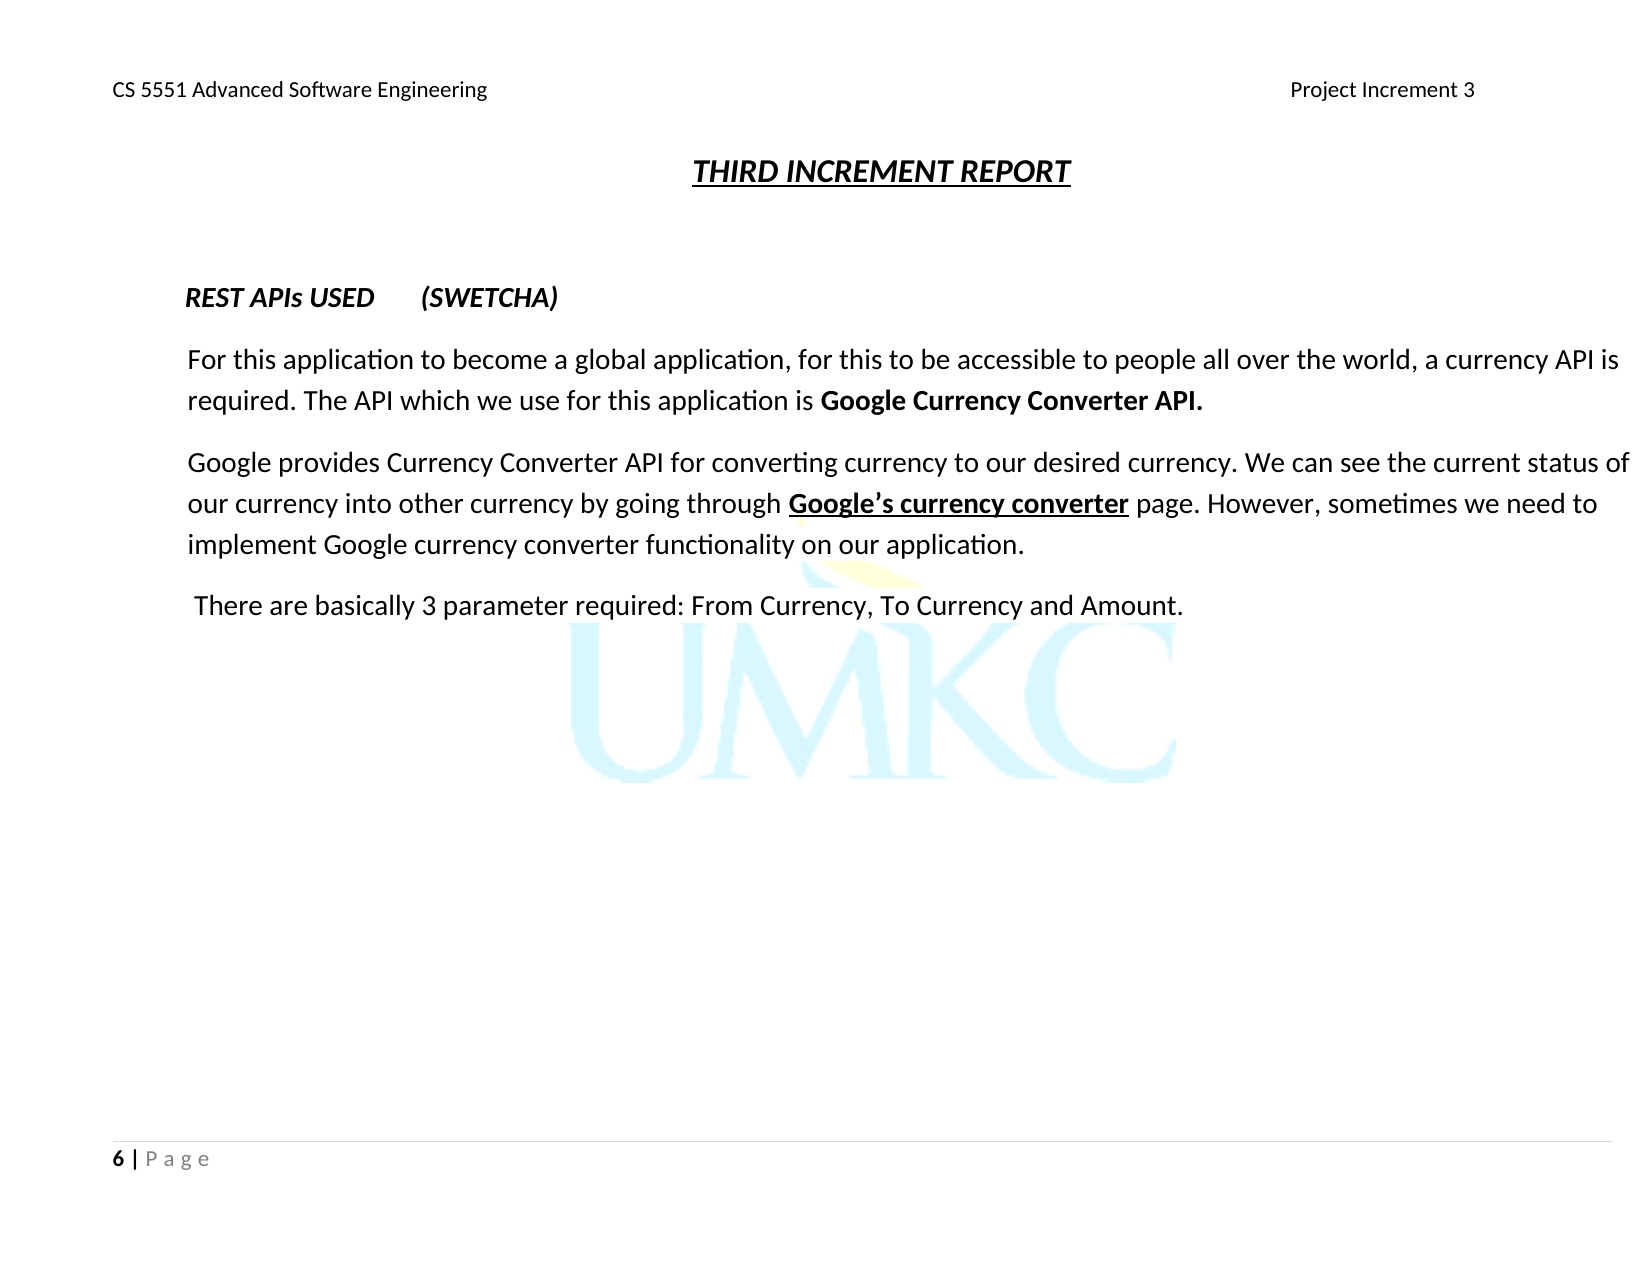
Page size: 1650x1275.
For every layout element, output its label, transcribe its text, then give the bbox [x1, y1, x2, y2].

text Google provides Currency Converter API for converting currency to our desired currency. We can see the current status of our currency into other currency by going through Google’s currency converter page. However, sometimes we need to implement Google currency converter functionality on our application. [187, 444, 1650, 561]
text REST APIs USED (SWETCHA) [112, 279, 1650, 315]
text THIRD INCREMENT REPORT [112, 150, 1650, 191]
text There are basically 3 parameter required: From Currency, To Currency and Amount. [187, 587, 1650, 623]
text For this application to become a global application, for this to be accessible to people all over the world, a currency API is required. The API which we use for this application is Google Currency Converter API. [187, 341, 1650, 418]
